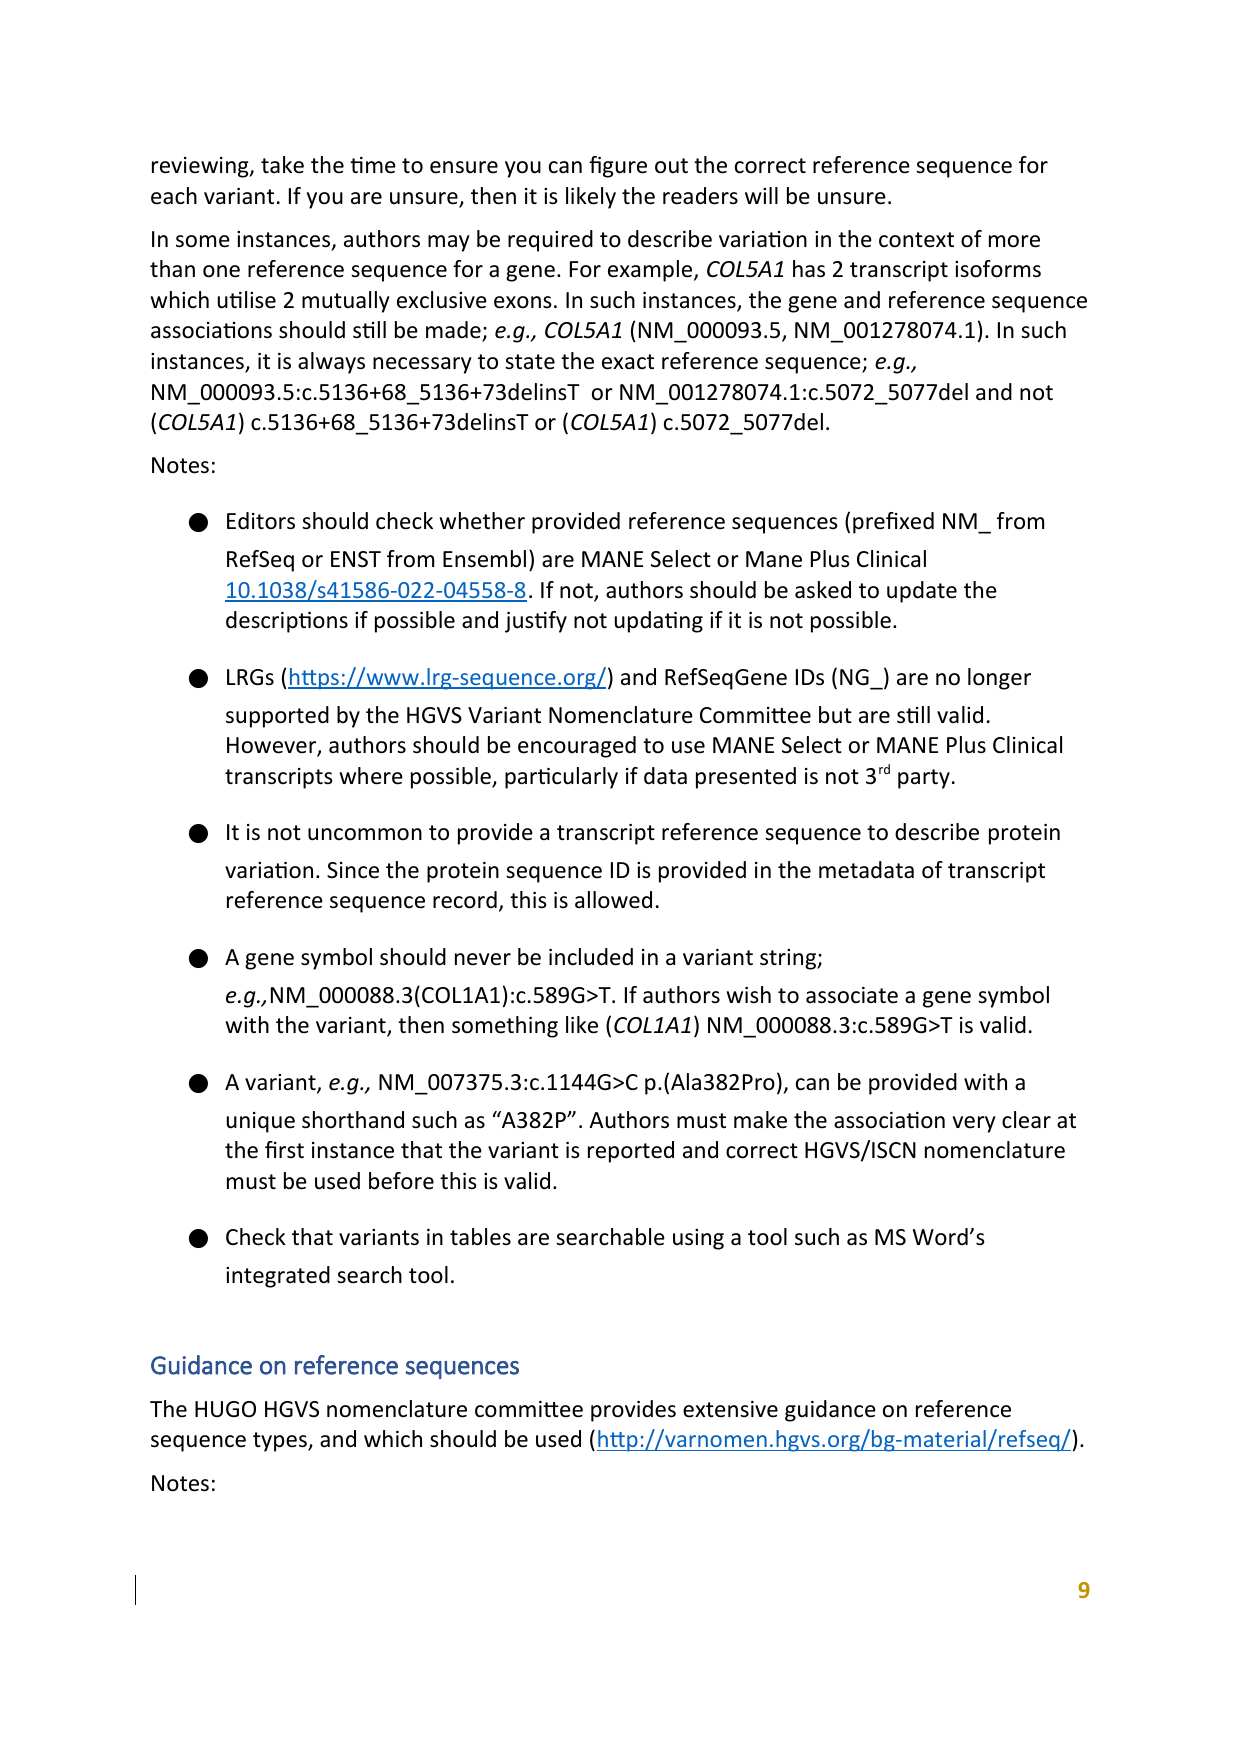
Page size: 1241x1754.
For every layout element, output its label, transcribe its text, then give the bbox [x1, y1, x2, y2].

list LRGs (https://www.lrg-sequence.org/) and RefSeqGene IDs (NG_) are no longer supported by the HGVS Variant Nomenclature Committee but are still valid. However, authors should be encouraged to use MANE Select or MANE Plus Clinical transcripts where possible, particularly if data presented is not 3rd party. [187, 648, 1090, 791]
list Editors should check whether provided reference sequences (prefixed NM_ from RefSeq or ENST from Ensembl) are MANE Select or Mane Plus Clinical 10.1038/s41586-022-04558-8. If not, authors should be asked to update the descriptions if possible and justify not updating if it is not possible. [187, 493, 1090, 636]
text The HUGO HGVS nomenclature committee provides extensive guidance on reference sequence types, and which should be used (http://varnomen.hgvs.org/bg-material/refseq/). [150, 1393, 1090, 1454]
list A gene symbol should never be included in a variant string; e.g.,NM_000088.3(COL1A1):c.589G>T. If authors wish to associate a gene symbol with the variant, then something like (COL1A1) NM_000088.3:c.589G>T is valid. [187, 928, 1090, 1040]
list A variant, e.g., NM_007375.3:c.1144G>C p.(Ala382Pro), can be provided with a unique shorthand such as “A382P”. Authors must make the association very clear at the first instance that the variant is reported and correct HGVS/ISCN nomenclature must be used before this is valid. [187, 1053, 1090, 1196]
text Notes: [150, 1467, 1090, 1498]
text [150, 150, 1090, 211]
subtitle Guidance on reference sequences [150, 1348, 1090, 1381]
list It is not uncommon to provide a transcript reference sequence to describe protein variation. Since the protein sequence ID is provided in the metadata of transcript reference sequence record, this is allowed. [187, 803, 1090, 916]
text In some instances, authors may be required to describe variation in the context of more than one reference sequence for a gene. For example, COL5A1 has 2 transcript isoforms which utilise 2 mutually exclusive exons. In such instances, the gene and reference sequence associations should still be made; e.g., COL5A1 (NM_000093.5, NM_001278074.1). In such instances, it is always necessary to state the exact reference sequence; e.g., NM_000093.5:c.5136+68_5136+73delinsT or NM_001278074.1:c.5072_5077del and not (COL5A1) c.5136+68_5136+73delinsT or (COL5A1) c.5072_5077del. [150, 223, 1090, 437]
text Notes: [150, 450, 1090, 480]
list Check that variants in tables are searchable using a tool such as MS Word’s integrated search tool. [187, 1208, 1090, 1290]
